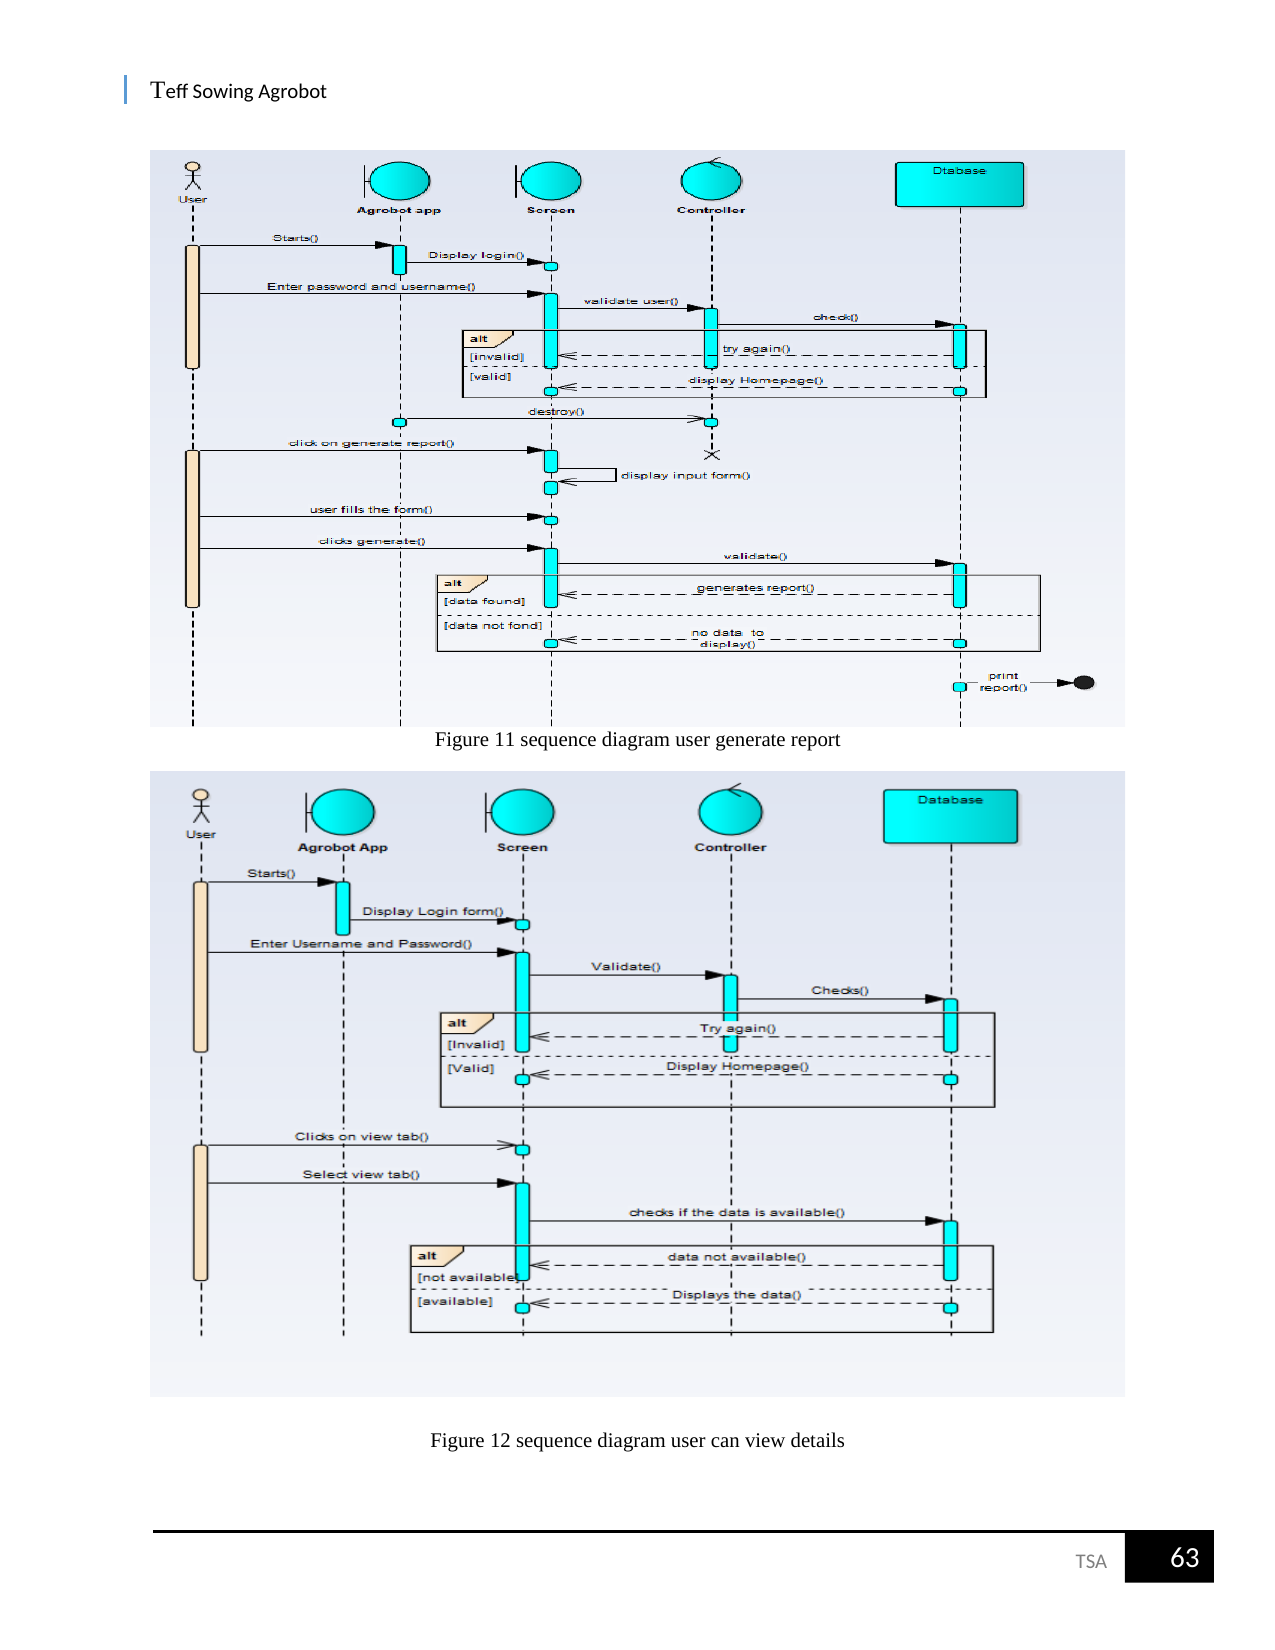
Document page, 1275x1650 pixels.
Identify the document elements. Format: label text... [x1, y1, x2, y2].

text Figure 11 sequence diagram user generate report [150, 727, 1125, 751]
text Figure 12 sequence diagram user can view details [150, 1428, 1125, 1452]
picture [150, 150, 1125, 727]
picture [150, 771, 1125, 1397]
